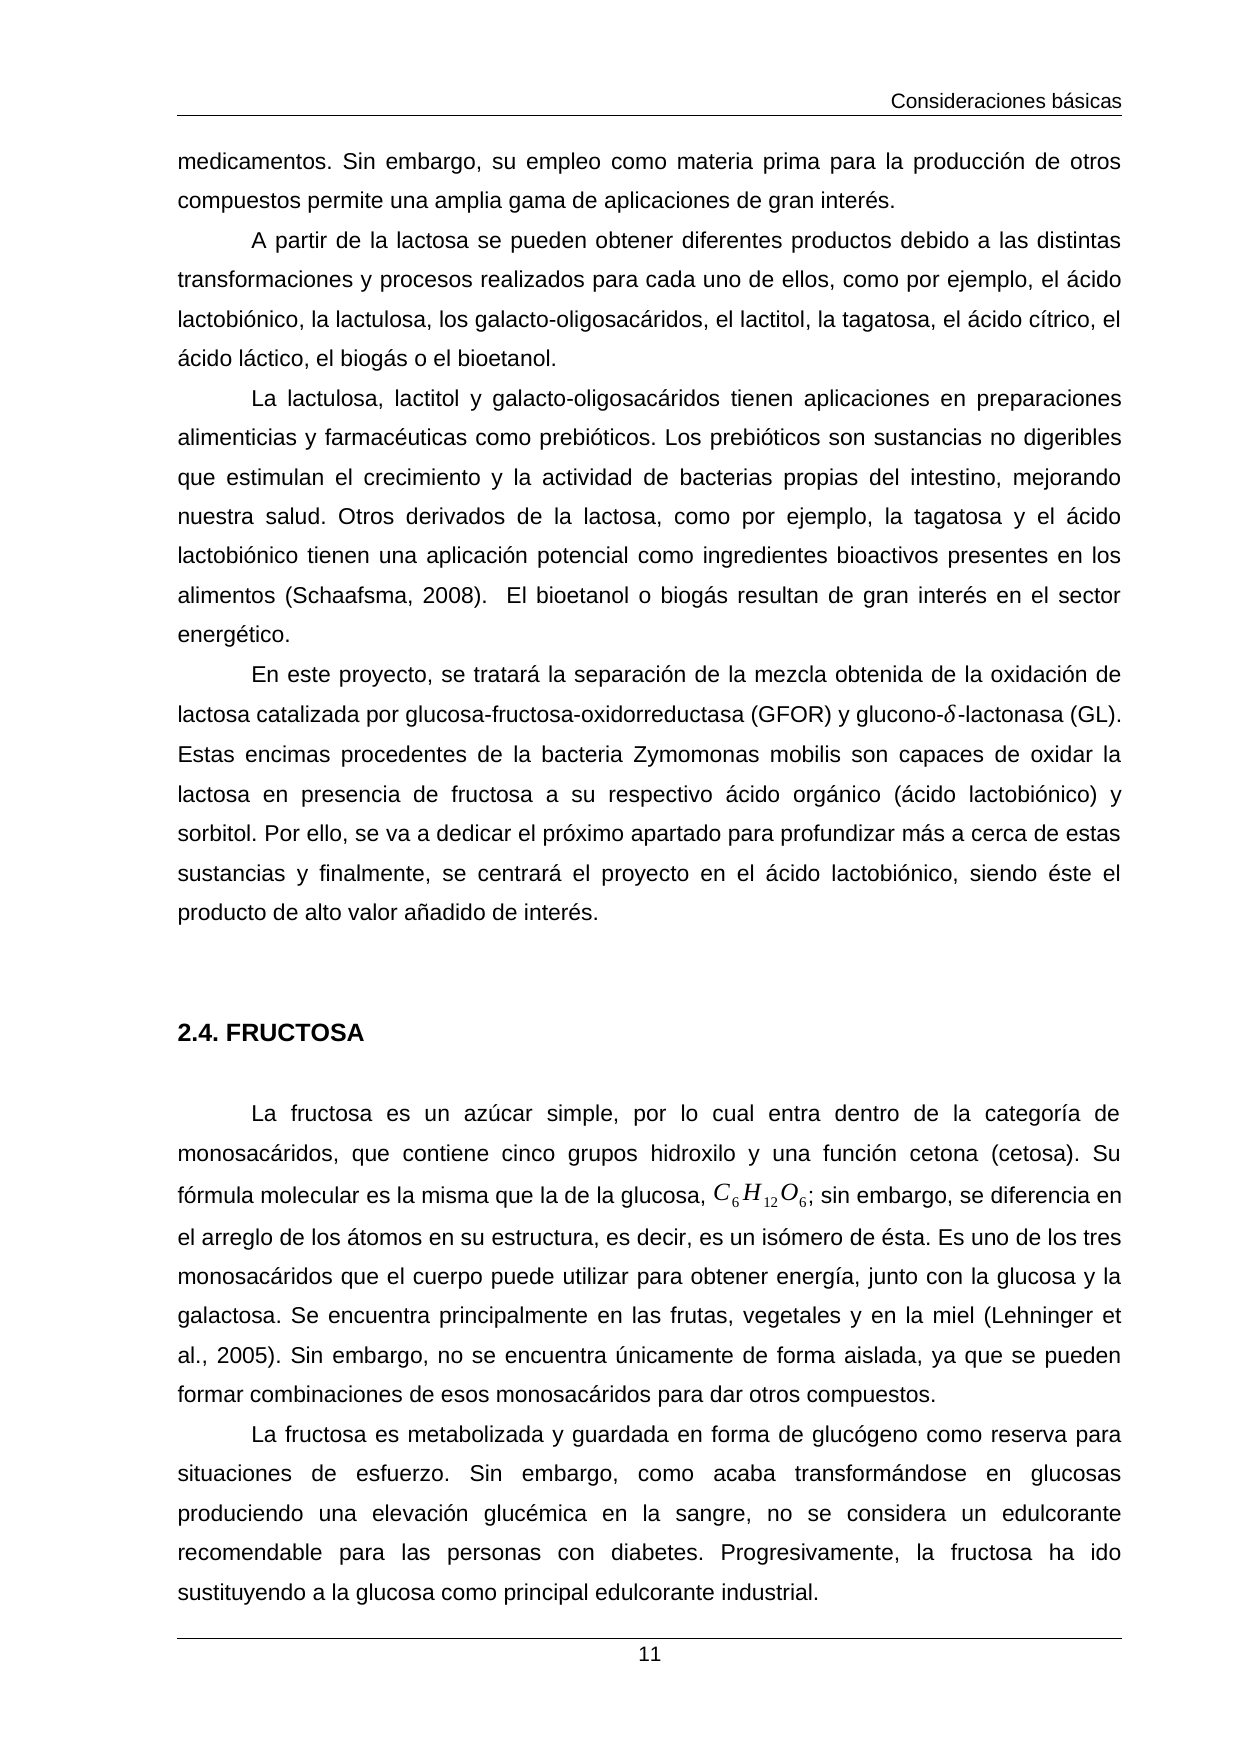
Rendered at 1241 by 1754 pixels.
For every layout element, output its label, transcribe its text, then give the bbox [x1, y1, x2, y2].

text La fructosa es metabolizada y guardada en forma de glucógeno como reserva para situaciones de esfuerzo. Sin embargo, como acaba transformándose en glucosas produciendo una elevación glucémica en la sangre, no se considera un edulcorante recomendable para las personas con diabetes. Progresivamente, la fructosa ha ido sustituyendo a la glucosa como principal edulcorante industrial. [177, 1421, 1122, 1605]
text A partir de la lactosa se pueden obtener diferentes productos debido a las distintas transformaciones y procesos realizados para cada uno de ellos, como por ejemplo, el ácido lactobiónico, la lactulosa, los galacto-oligosacáridos, el lactitol, la tagatosa, el ácido cítrico, el ácido láctico, el biogás o el bioetanol. [177, 227, 1122, 371]
text medicamentos. Sin embargo, su empleo como materia prima para la producción de otros compuestos permite una amplia gama de aplicaciones de gran interés. [177, 148, 1122, 213]
text La fructosa es un azúcar simple, por lo cual entra dentro de la categoría de monosacáridos, que contiene cinco grupos hidroxilo y una función cetona (cetosa). Su fórmula molecular es la misma que la de la glucosa, ; sin embargo, se diferencia en el arreglo de los átomos en su estructura, es decir, es un isómero de ésta. Es uno de los tres monosacáridos que el cuerpo puede utilizar para obtener energía, junto con la glucosa y la galactosa. Se encuentra principalmente en las frutas, vegetales y en la miel (Lehninger et al., 2005). Sin embargo, no se encuentra únicamente de forma aislada, ya que se pueden formar combinaciones de esos monosacáridos para dar otros compuestos. [177, 1100, 1122, 1408]
text La lactulosa, lactitol y galacto-oligosacáridos tienen aplicaciones en preparaciones alimenticias y farmacéuticas como prebióticos. Los prebióticos son sustancias no digeribles que estimulan el crecimiento y la actividad de bacterias propias del intestino, mejorando nuestra salud. Otros derivados de la lactosa, como por ejemplo, la tagatosa y el ácido lactobiónico tienen una aplicación potencial como ingredientes bioactivos presentes en los alimentos (Schaafsma, 2008). El bioetanol o biogás resultan de gran interés en el sector energético. [177, 384, 1122, 648]
text 2.4. FRUCTOSA [177, 1017, 1122, 1046]
text En este proyecto, se tratará la separación de la mezcla obtenida de la oxidación de lactosa catalizada por glucosa-fructosa-oxidorreductasa (GFOR) y glucono--lactonasa (GL). Estas encimas procedentes de la bacteria Zymomonas mobilis son capaces de oxidar la lactosa en presencia de fructosa a su respectivo ácido orgánico (ácido lactobiónico) y sorbitol. Por ello, se va a dedicar el próximo apartado para profundizar más a cerca de estas sustancias y finalmente, se centrará el proyecto en el ácido lactobiónico, siendo éste el producto de alto valor añadido de interés. [177, 661, 1122, 925]
